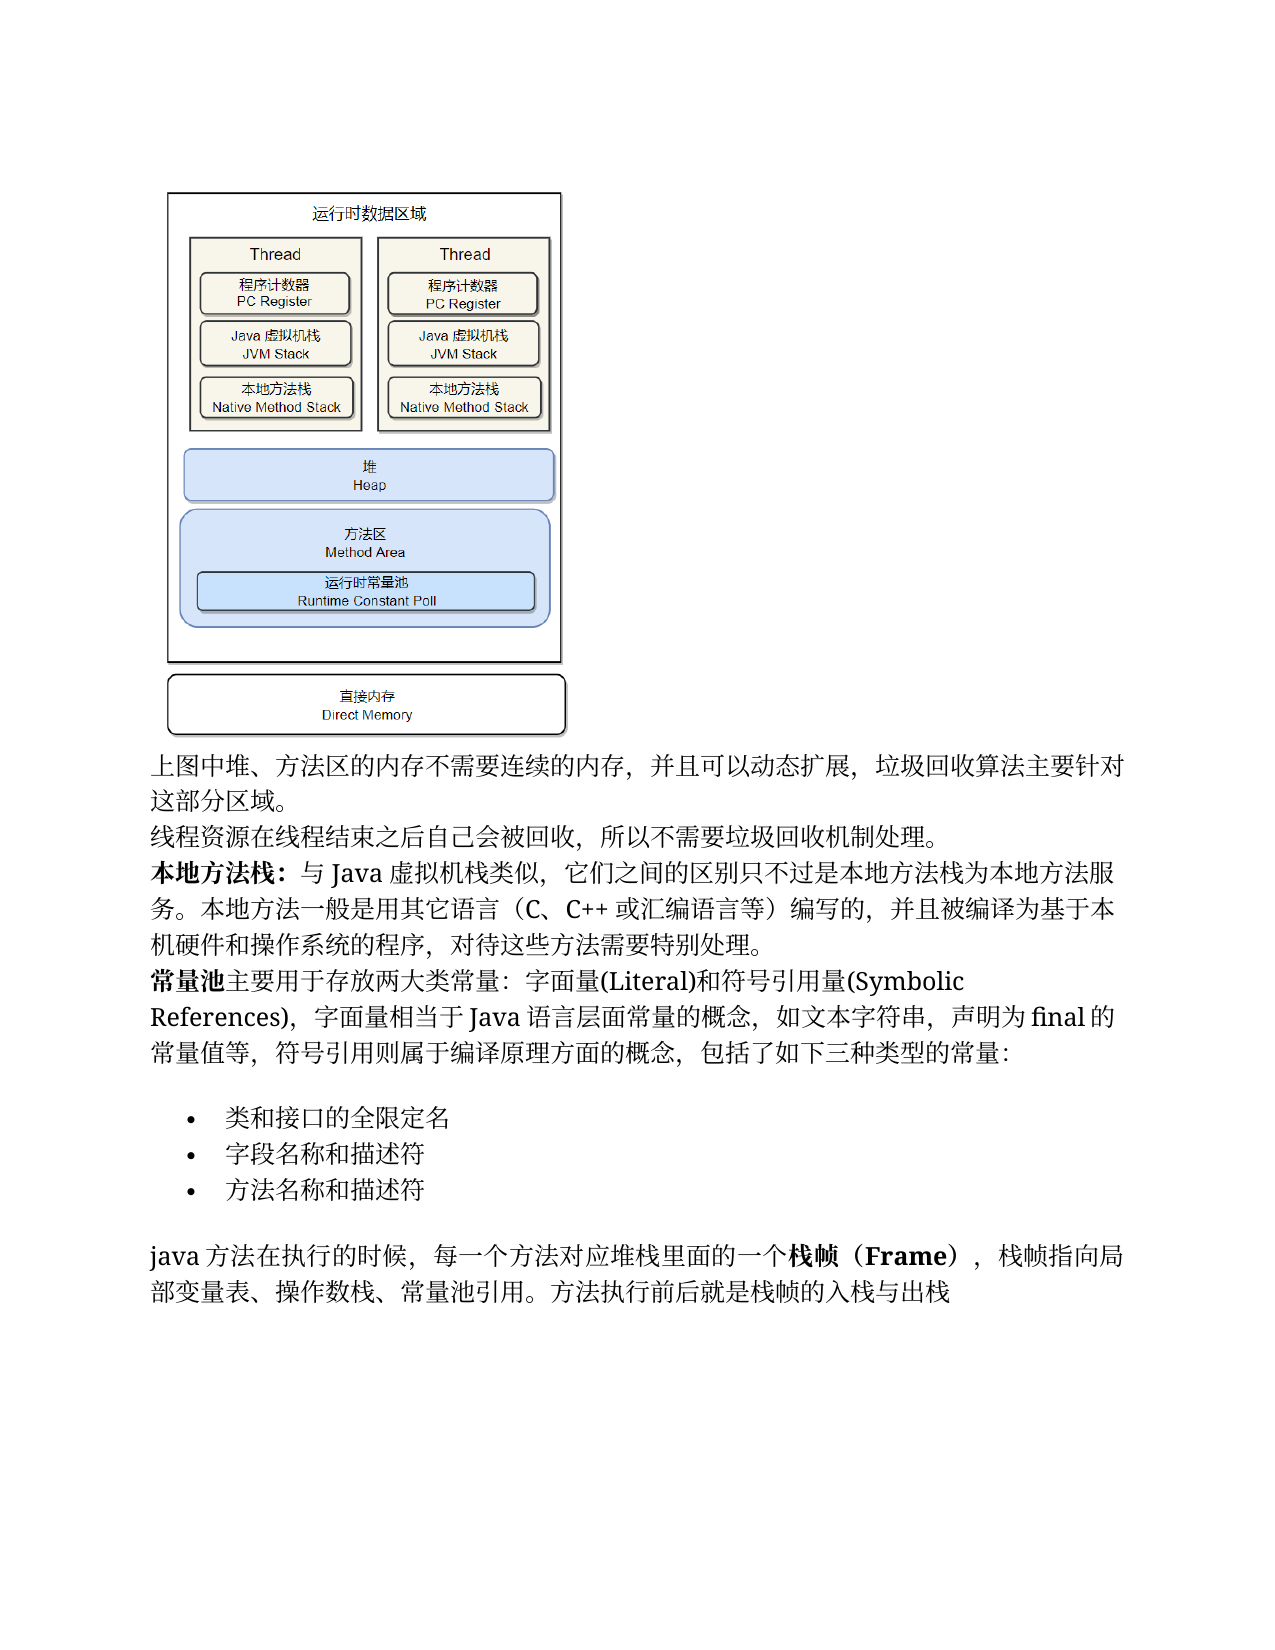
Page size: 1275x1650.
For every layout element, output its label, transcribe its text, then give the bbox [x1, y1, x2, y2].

list 类和接口的全限定名 [187, 1099, 1125, 1135]
list 方法名称和描述符 [187, 1171, 1125, 1207]
text 本地方法栈：与 Java 虚拟机栈类似，它们之间的区别只不过是本地方法栈为本地方法服务。本地方法一般是用其它语言（C、C++ 或汇编语言等）编写的，并且被编译为基于本机硬件和操作系统的程序，对待这些方法需要特别处理。 [150, 854, 1125, 962]
text java方法在执行的时候，每一个方法对应堆栈里面的一个栈帧（Frame），栈帧指向局部变量表、操作数栈、常量池引用。方法执行前后就是栈帧的入栈与出栈 [150, 1236, 1125, 1308]
text 线程资源在线程结束之后自己会被回收，所以不需要垃圾回收机制处理。 [150, 818, 1125, 854]
list 字段名称和描述符 [187, 1135, 1125, 1171]
text 常量池主要用于存放两大类常量：字面量(Literal)和符号引用量(Symbolic References)，字面量相当于Java语言层面常量的概念，如文本字符串，声明为final的常量值等，符号引用则属于编译原理方面的概念，包括了如下三种类型的常量： [150, 962, 1125, 1070]
picture [150, 176, 582, 747]
text 上图中堆、方法区的内存不需要连续的内存，并且可以动态扩展，垃圾回收算法主要针对这部分区域。 [150, 746, 1125, 818]
